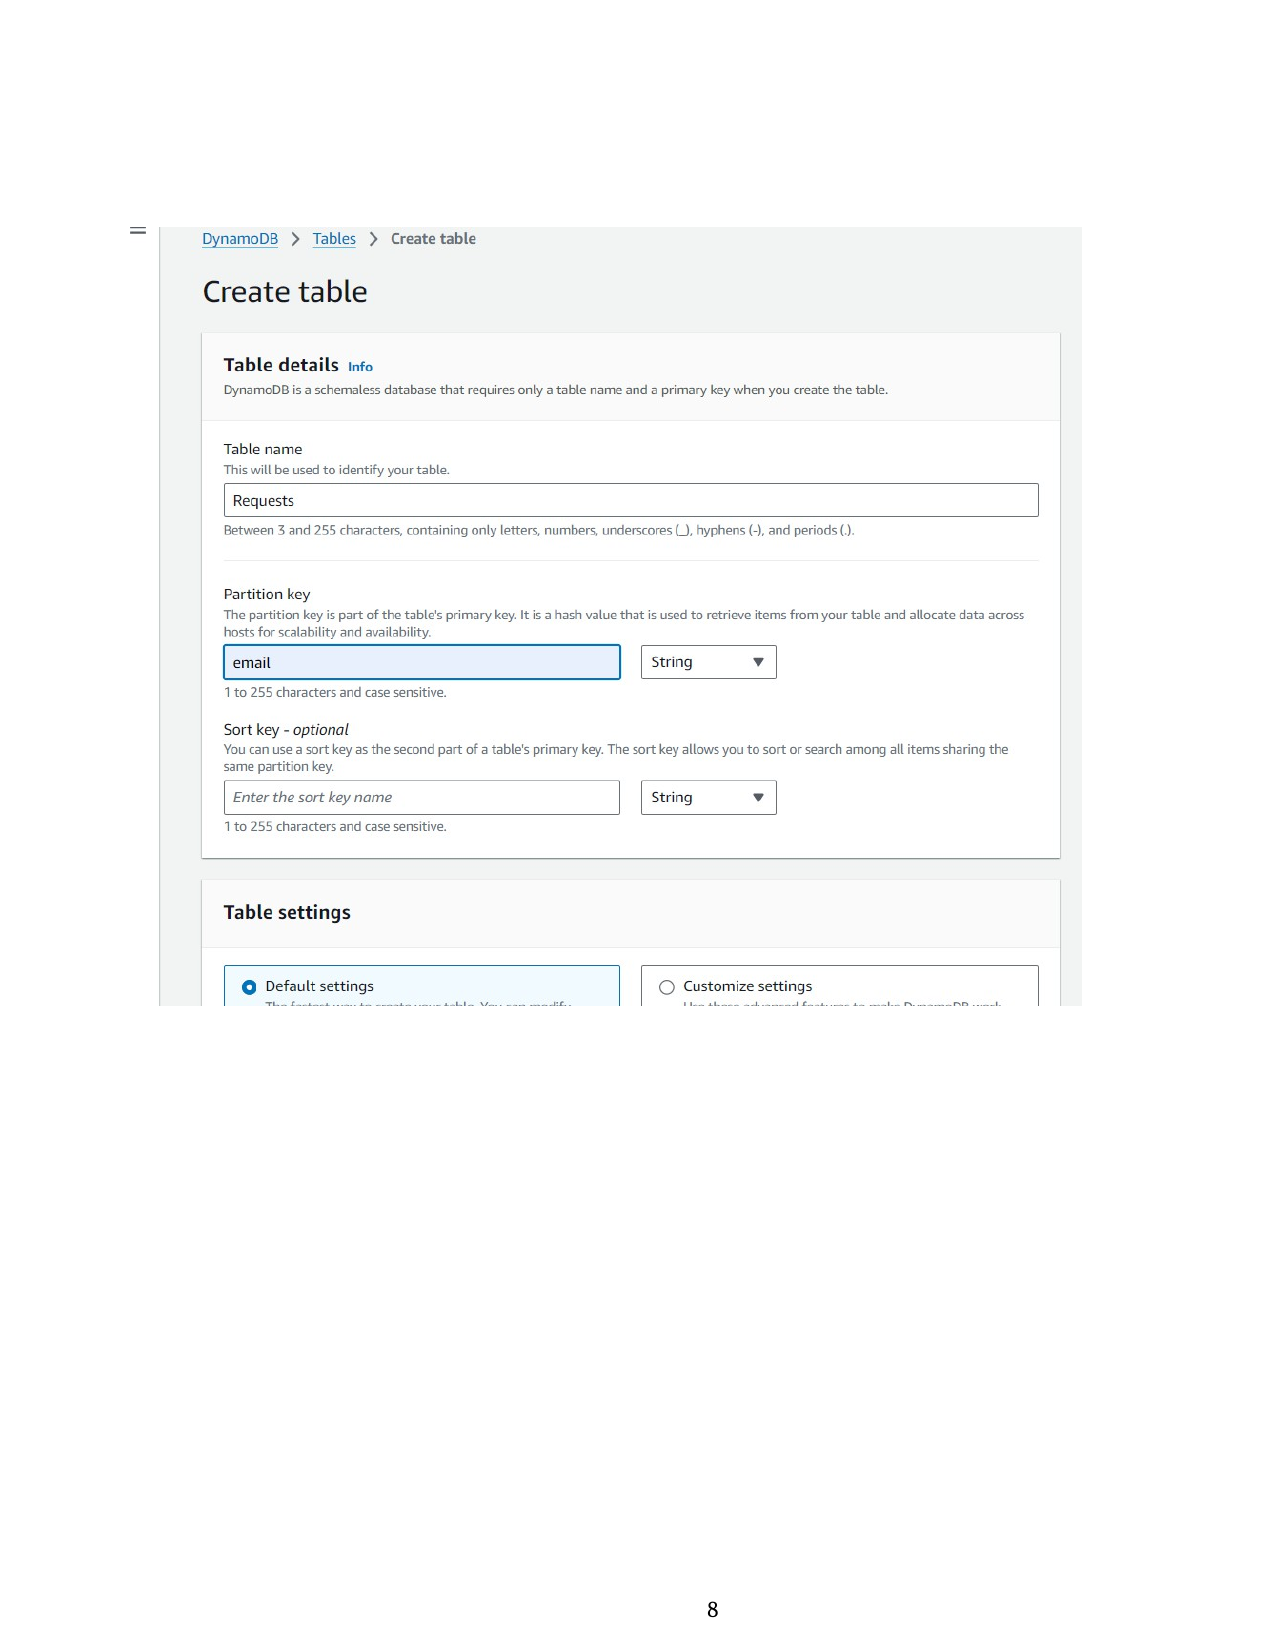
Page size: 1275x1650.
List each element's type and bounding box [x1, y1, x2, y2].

picture [130, 227, 1082, 1006]
